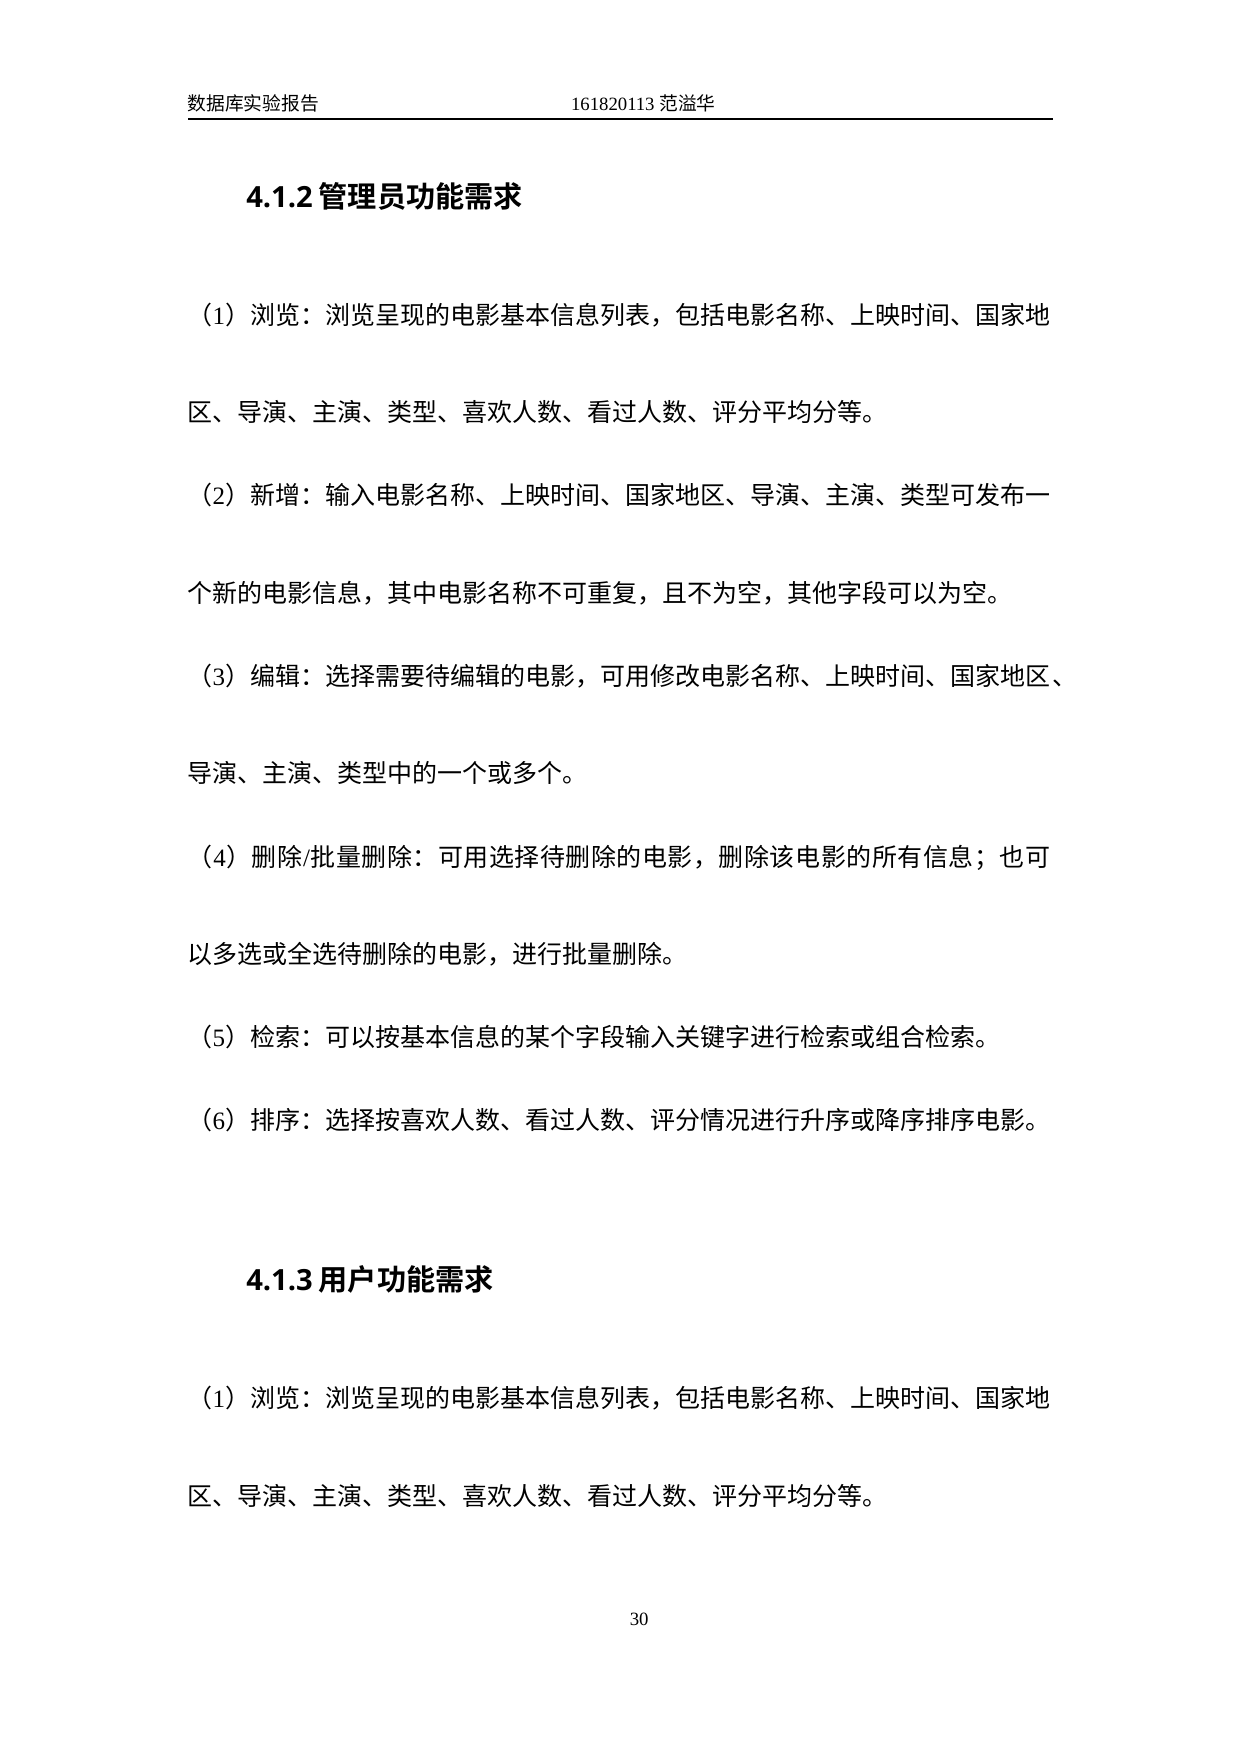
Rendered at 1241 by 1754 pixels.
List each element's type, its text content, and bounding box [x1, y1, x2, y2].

text （2）新增：输入电影名称、上映时间、国家地区、导演、主演、类型可发布一个新的电影信息，其中电影名称不可重复，且不为空，其他字段可以为空。 [187, 461, 1053, 624]
subtitle 4.1.3用户功能需求 [187, 1246, 1053, 1311]
text （5）检索：可以按基本信息的某个字段输入关键字进行检索或组合检索。 [187, 1003, 1053, 1068]
text （4）删除/批量删除：可用选择待删除的电影，删除该电影的所有信息；也可以多选或全选待删除的电影，进行批量删除。 [187, 823, 1053, 985]
text （3）编辑：选择需要待编辑的电影，可用修改电影名称、上映时间、国家地区、导演、主演、类型中的一个或多个。 [187, 642, 1053, 804]
subtitle 4.1.2管理员功能需求 [187, 162, 1053, 227]
text （1）浏览：浏览呈现的电影基本信息列表，包括电影名称、上映时间、国家地区、导演、主演、类型、喜欢人数、看过人数、评分平均分等。 [187, 1364, 1053, 1527]
text （6）排序：选择按喜欢人数、看过人数、评分情况进行升序或降序排序电影。 [187, 1086, 1053, 1151]
text （1）浏览：浏览呈现的电影基本信息列表，包括电影名称、上映时间、国家地区、导演、主演、类型、喜欢人数、看过人数、评分平均分等。 [187, 281, 1053, 443]
